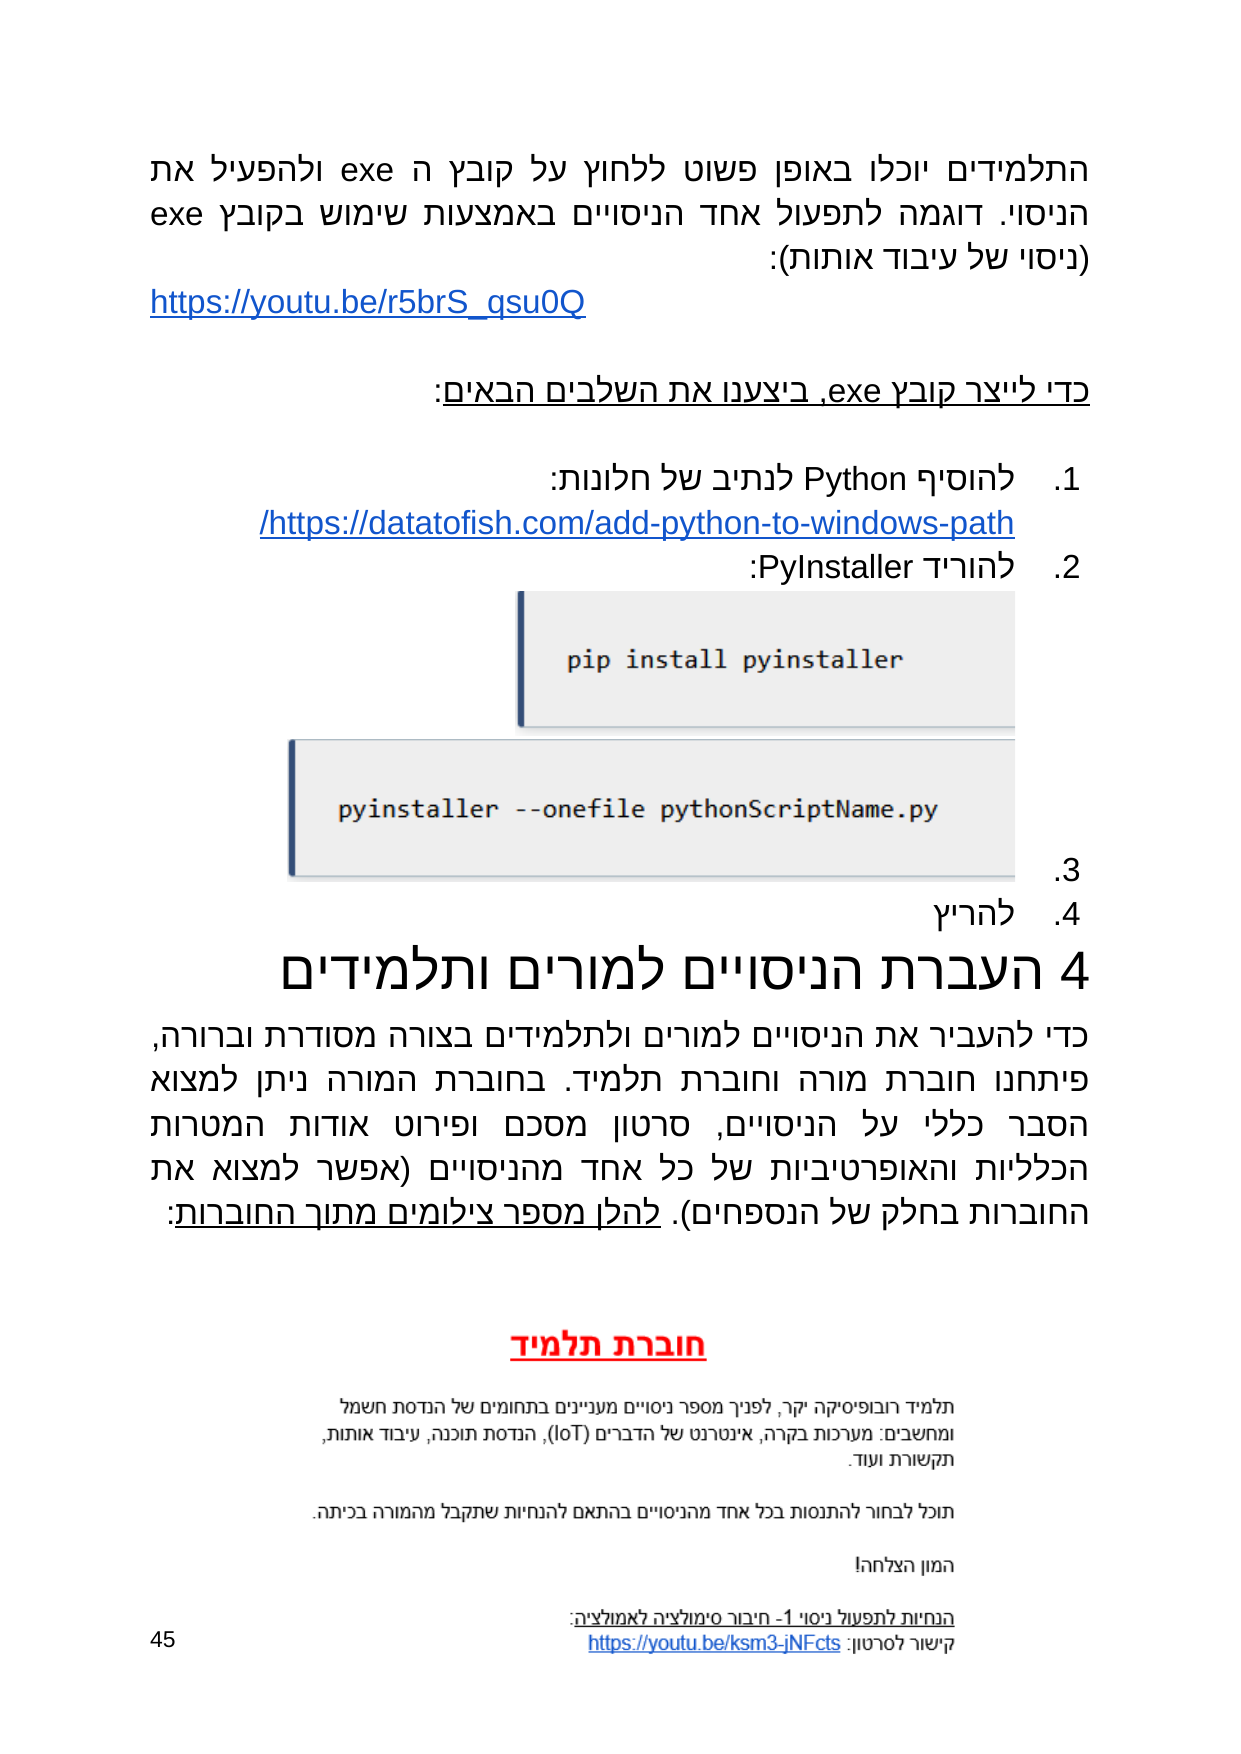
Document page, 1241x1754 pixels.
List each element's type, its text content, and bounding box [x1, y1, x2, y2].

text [150, 150, 1090, 277]
list להוריד PyInstaller: [150, 547, 1053, 586]
picture [211, 1287, 1028, 1666]
picture [515, 591, 1016, 736]
text https://youtu.be/r5brS_qsu0Q [150, 282, 1090, 321]
title 4 העברת הניסויים למורים ותלמידים [150, 938, 1090, 1001]
text כדי לייצר קובץ exe, ביצענו את השלבים הבאים: [150, 371, 1090, 409]
text כדי להעביר את הניסויים למורים ולתלמידים בצורה מסודרת וברורה, פיתחנו חוברת מורה וחוברת תלמיד. בחוברת המורה ניתן למצוא הסבר כללי על הניסויים, סרטון מסכם ופירוט אודות המטרות הכלליות והאופרטיביות של כל אחד מהניסויים (אפשר למצוא את החוברות בחלק של הנספחים). להלן מספר צילומים מתוך החוברות: [150, 1016, 1090, 1231]
list להוסיף Python לנתיב של חלונות: https://datatofish.com/add-python-to-windows-path/ [150, 459, 1053, 542]
list להריץ [150, 894, 1053, 933]
picture [287, 739, 1015, 882]
